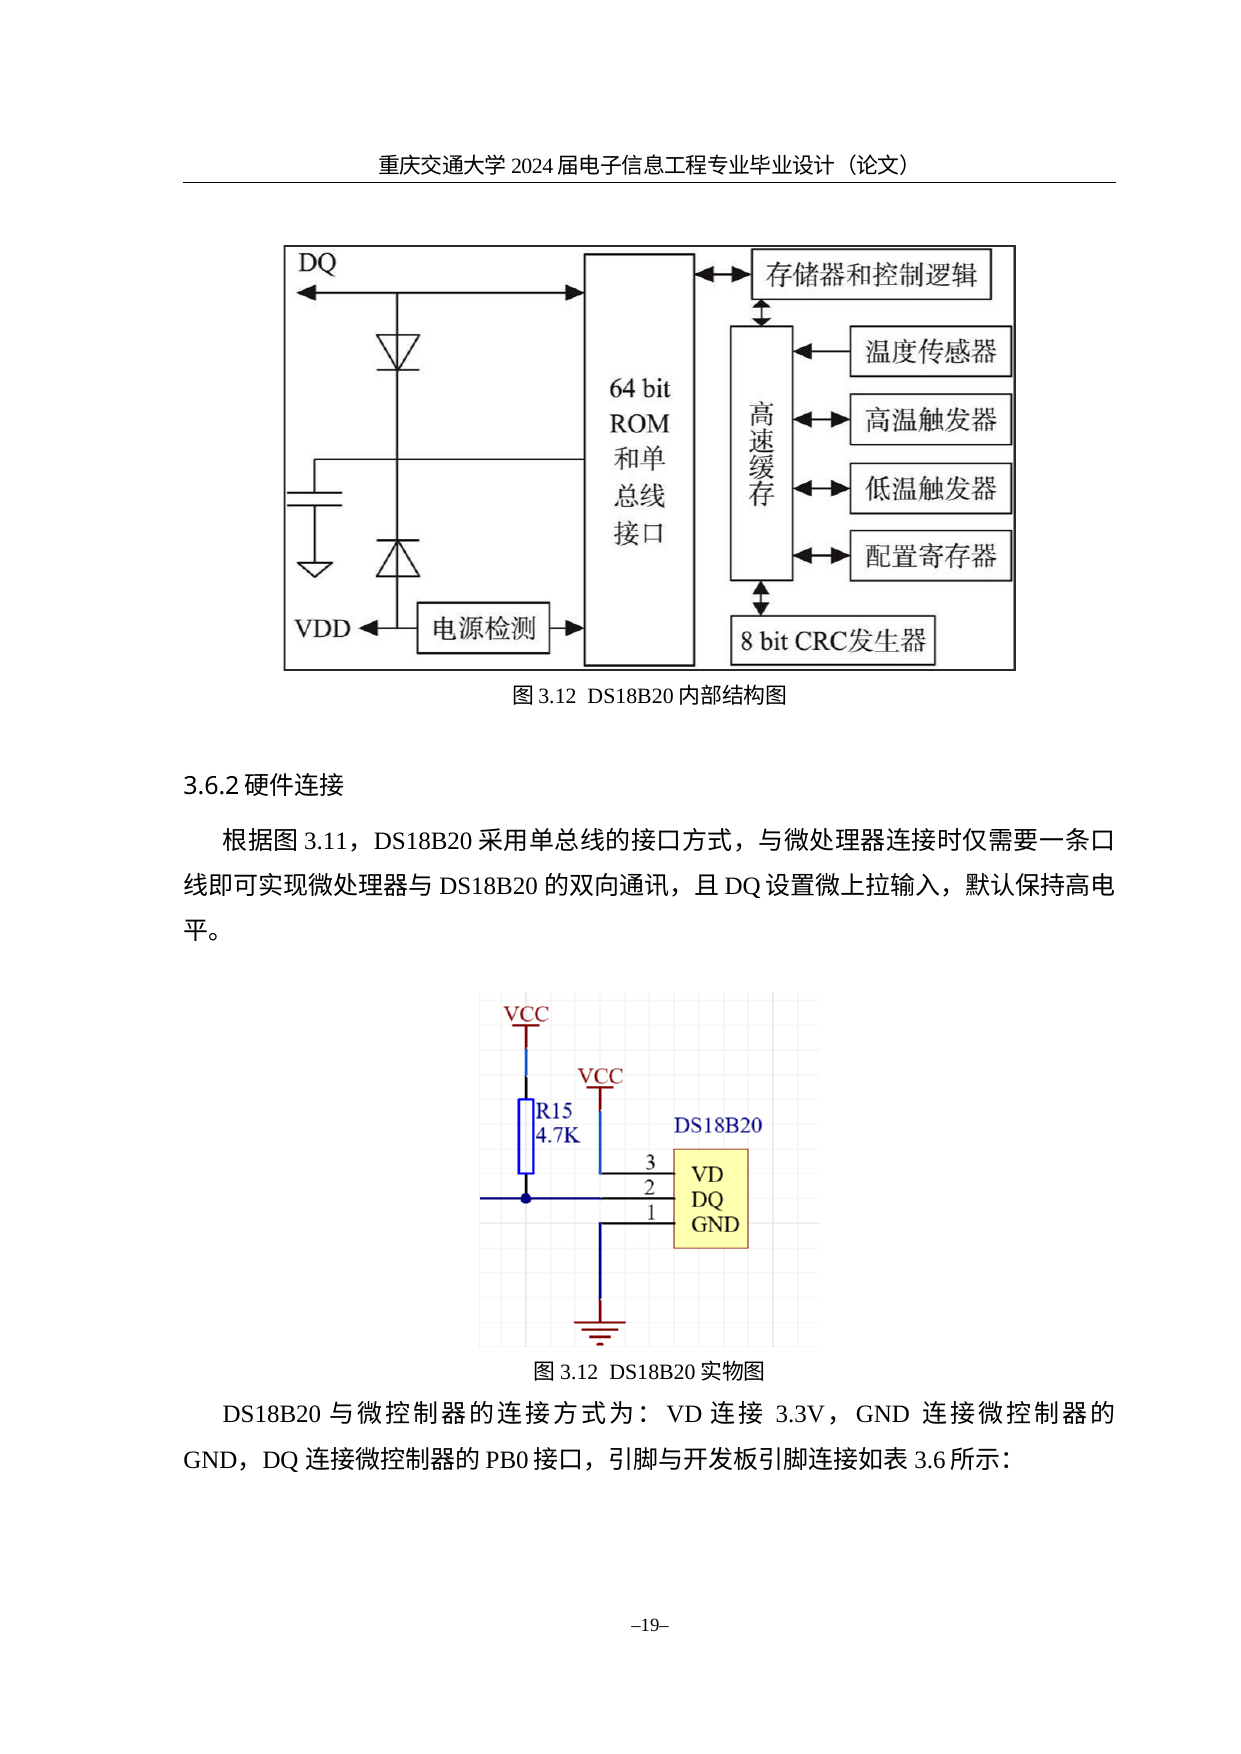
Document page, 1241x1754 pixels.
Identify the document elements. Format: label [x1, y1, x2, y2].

picture [479, 992, 820, 1347]
picture [283, 245, 1016, 671]
